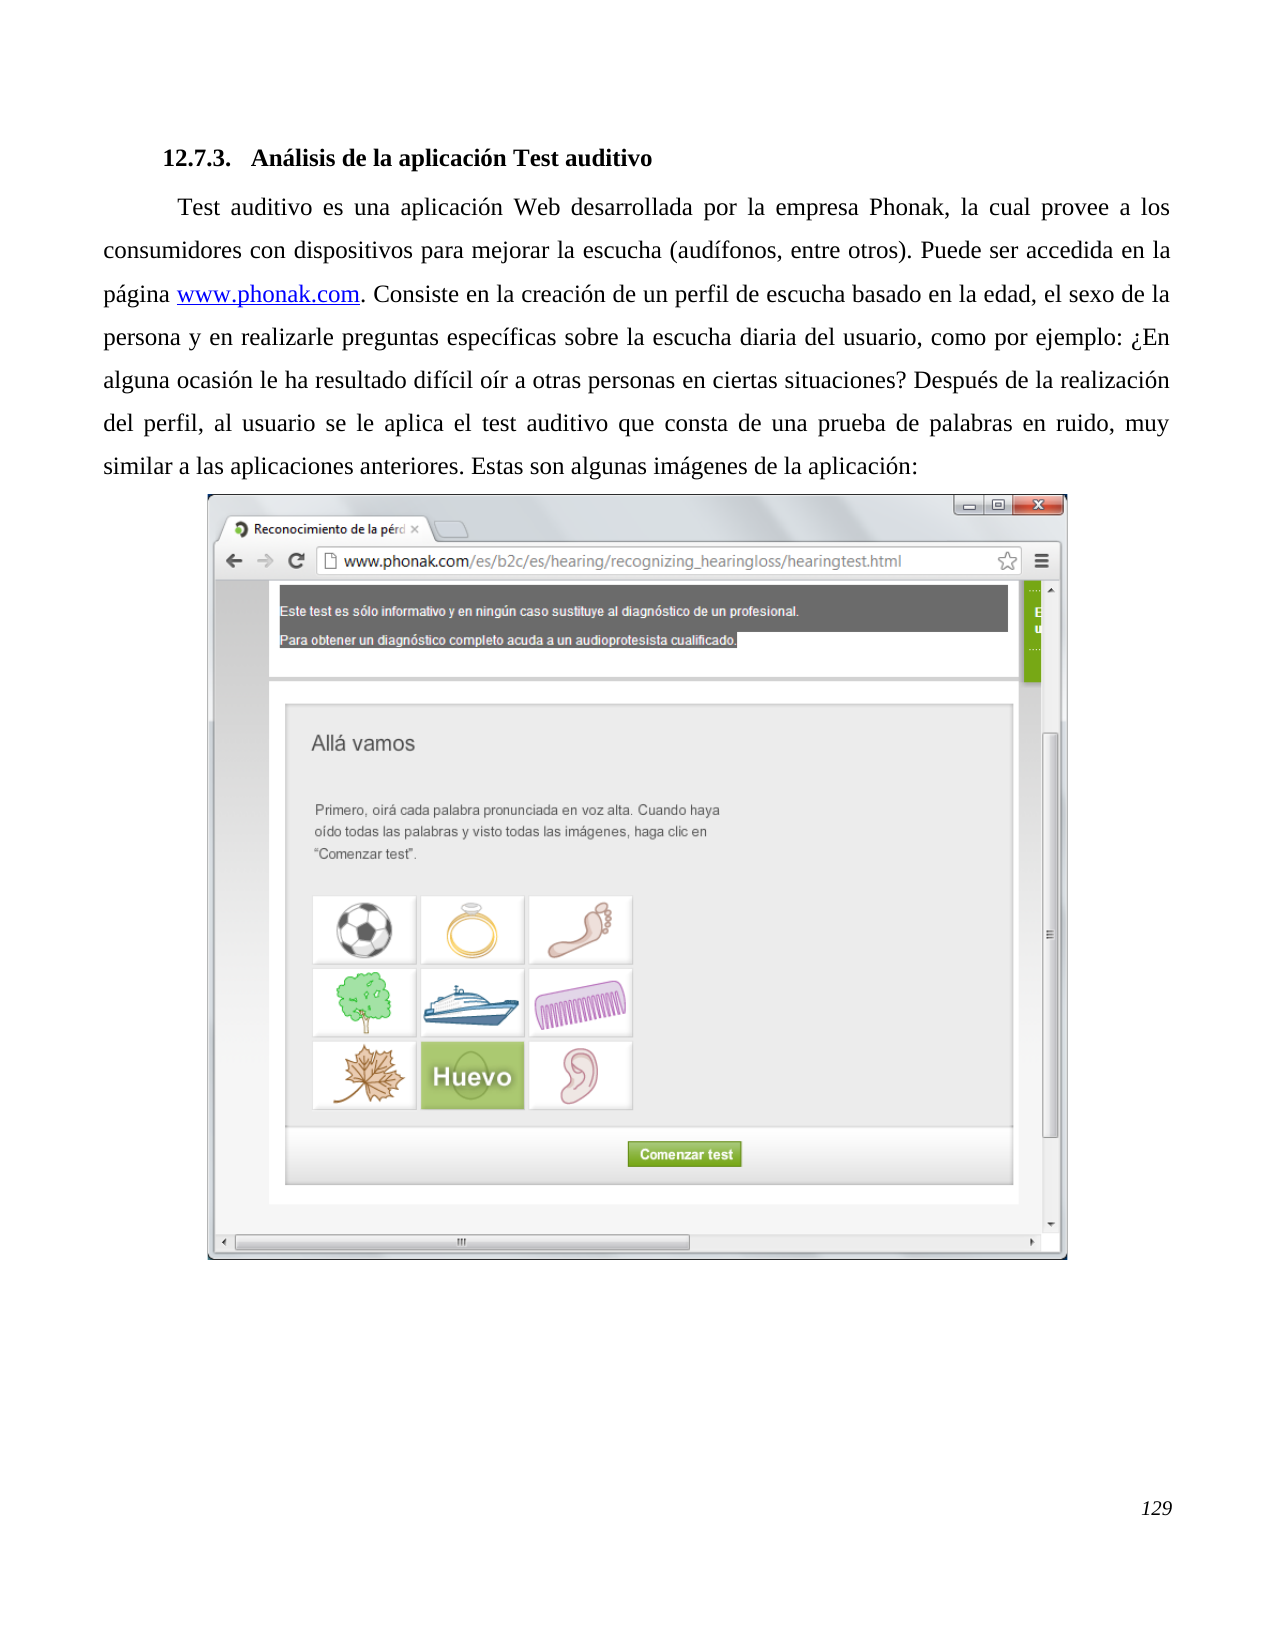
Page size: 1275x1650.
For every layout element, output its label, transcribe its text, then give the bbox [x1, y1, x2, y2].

text Análisis de la aplicación Test auditivo [162, 143, 1172, 172]
picture [207, 494, 1068, 1260]
text Test auditivo es una aplicación Web desarrollada por la empresa Phonak, la cual provee a los consumidores con dispositivos para mejorar la escucha (audífonos, entre otros). Puede ser accedida en la página www.phonak.com. Consiste en la creación de un perfil de escucha basado en la edad, el sexo de la persona y en realizarle preguntas específicas sobre la escucha diaria del usuario, como por ejemplo: ¿En alguna ocasión le ha resultado difícil oír a otras personas en ciertas situaciones? Después de la realización del perfil, al usuario se le aplica el test auditivo que consta de una prueba de palabras en ruido, muy similar a las aplicaciones anteriores. Estas son algunas imágenes de la aplicación: [103, 192, 1172, 480]
